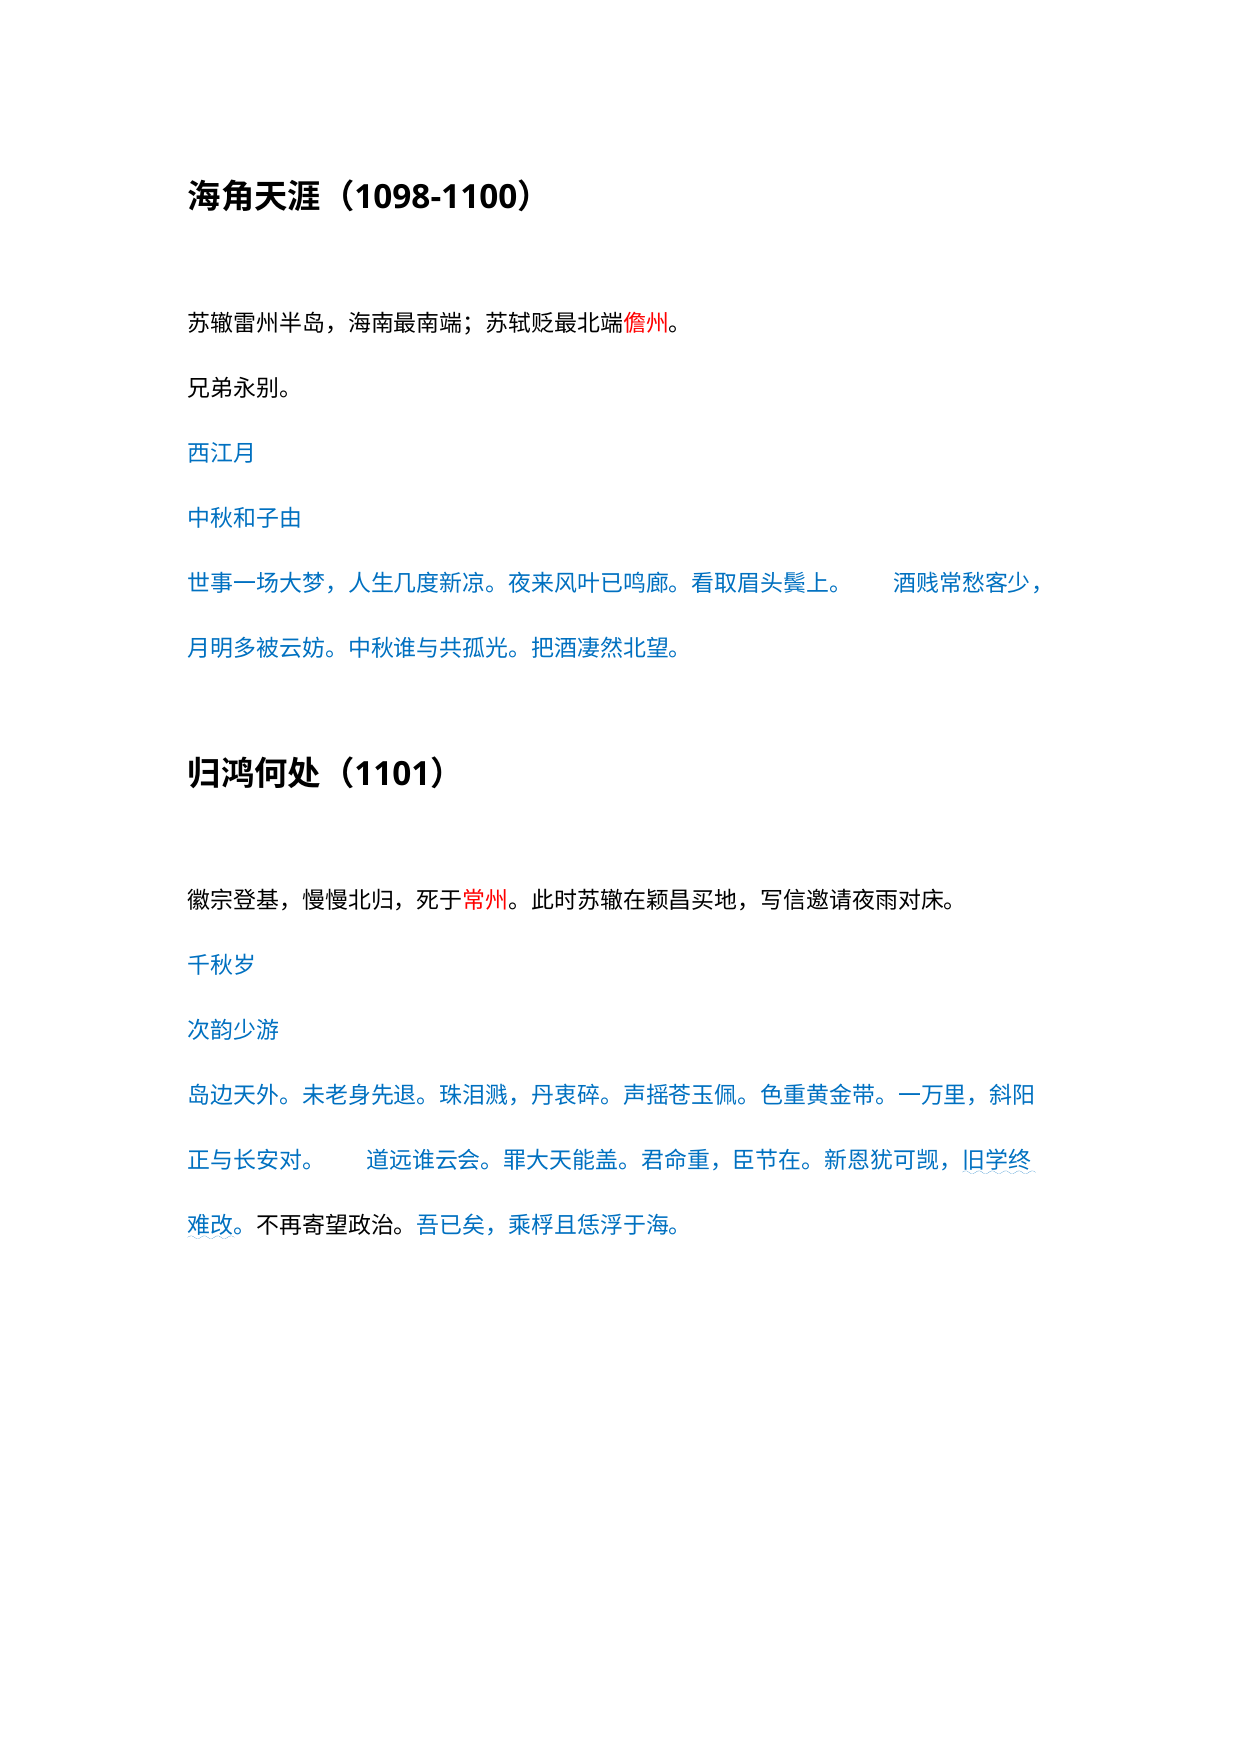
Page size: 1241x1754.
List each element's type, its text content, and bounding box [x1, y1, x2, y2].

text 苏辙雷州半岛，海南最南端；苏轼贬最北端儋州。 [187, 289, 1053, 354]
subtitle 归鸿何处（1101） [187, 739, 1053, 804]
text 徽宗登基，慢慢北归，死于常州。此时苏辙在颖昌买地，写信邀请夜雨对床。 [187, 866, 1053, 931]
text 岛边天外。未老身先退。珠泪溅，丹衷碎。声摇苍玉佩。色重黄金带。一万里，斜阳正与长安对。 道远谁云会。罪大天能盖。君命重，臣节在。新恩犹可觊，旧学终难改。不再寄望政治。吾已矣，乘桴且恁浮于海。 [187, 1061, 1053, 1256]
text 世事一场大梦，人生几度新凉。夜来风叶已鸣廊。看取眉头鬓上。 酒贱常愁客少，月明多被云妨。中秋谁与共孤光。把酒凄然北望。 [187, 549, 1053, 679]
text 千秋岁 [187, 931, 1053, 996]
subtitle 海角天涯（1098-1100） [187, 162, 1053, 227]
text 中秋和子由 [187, 484, 1053, 549]
text 兄弟永别。 [187, 354, 1053, 419]
text 西江月 [187, 419, 1053, 484]
text 次韵少游 [187, 996, 1053, 1061]
